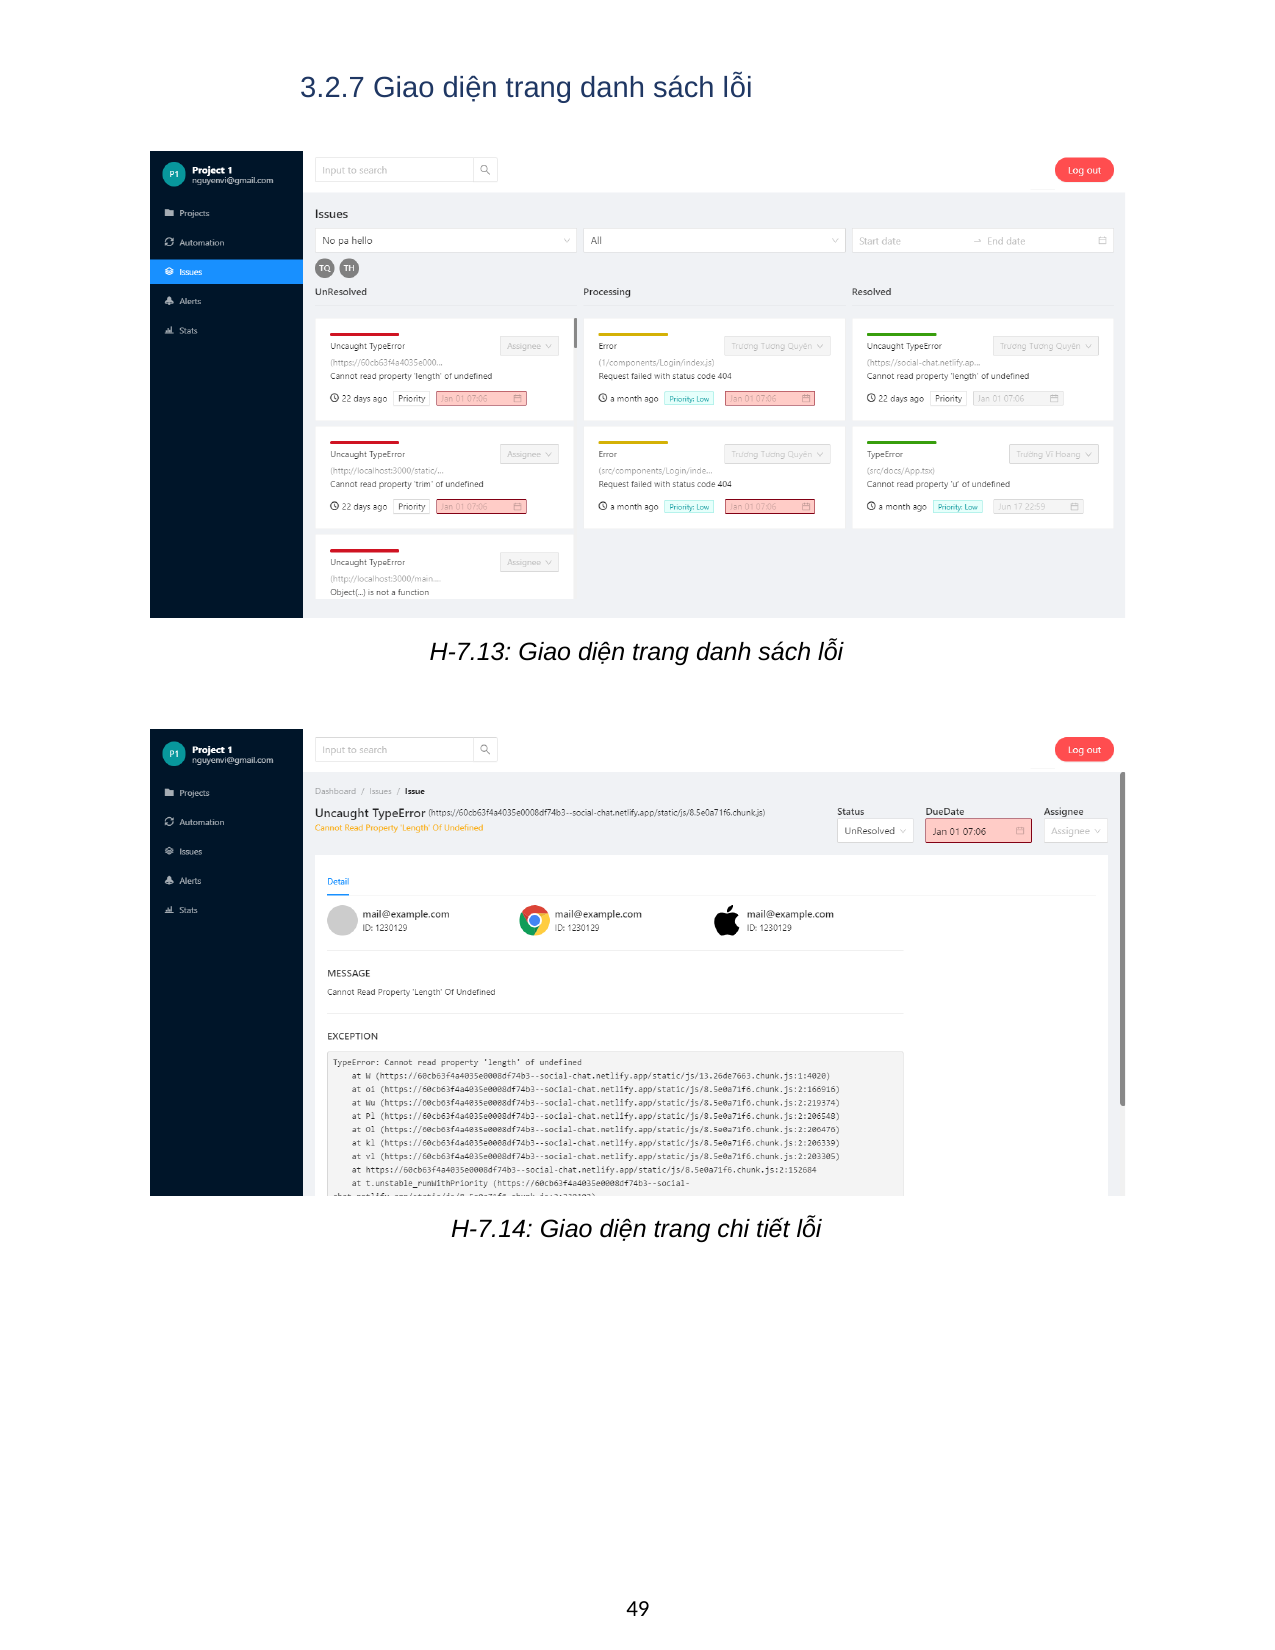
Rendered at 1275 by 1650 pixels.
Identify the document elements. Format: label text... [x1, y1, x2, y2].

picture [150, 729, 1125, 1196]
text H-7.14: Giao diện trang chi tiết lỗi [150, 1214, 1125, 1243]
text H-7.13: Giao diện trang danh sách lỗi [150, 637, 1125, 665]
picture [150, 151, 1125, 618]
subtitle 3.2.7 Giao diện trang danh sách lỗi [225, 70, 1125, 103]
